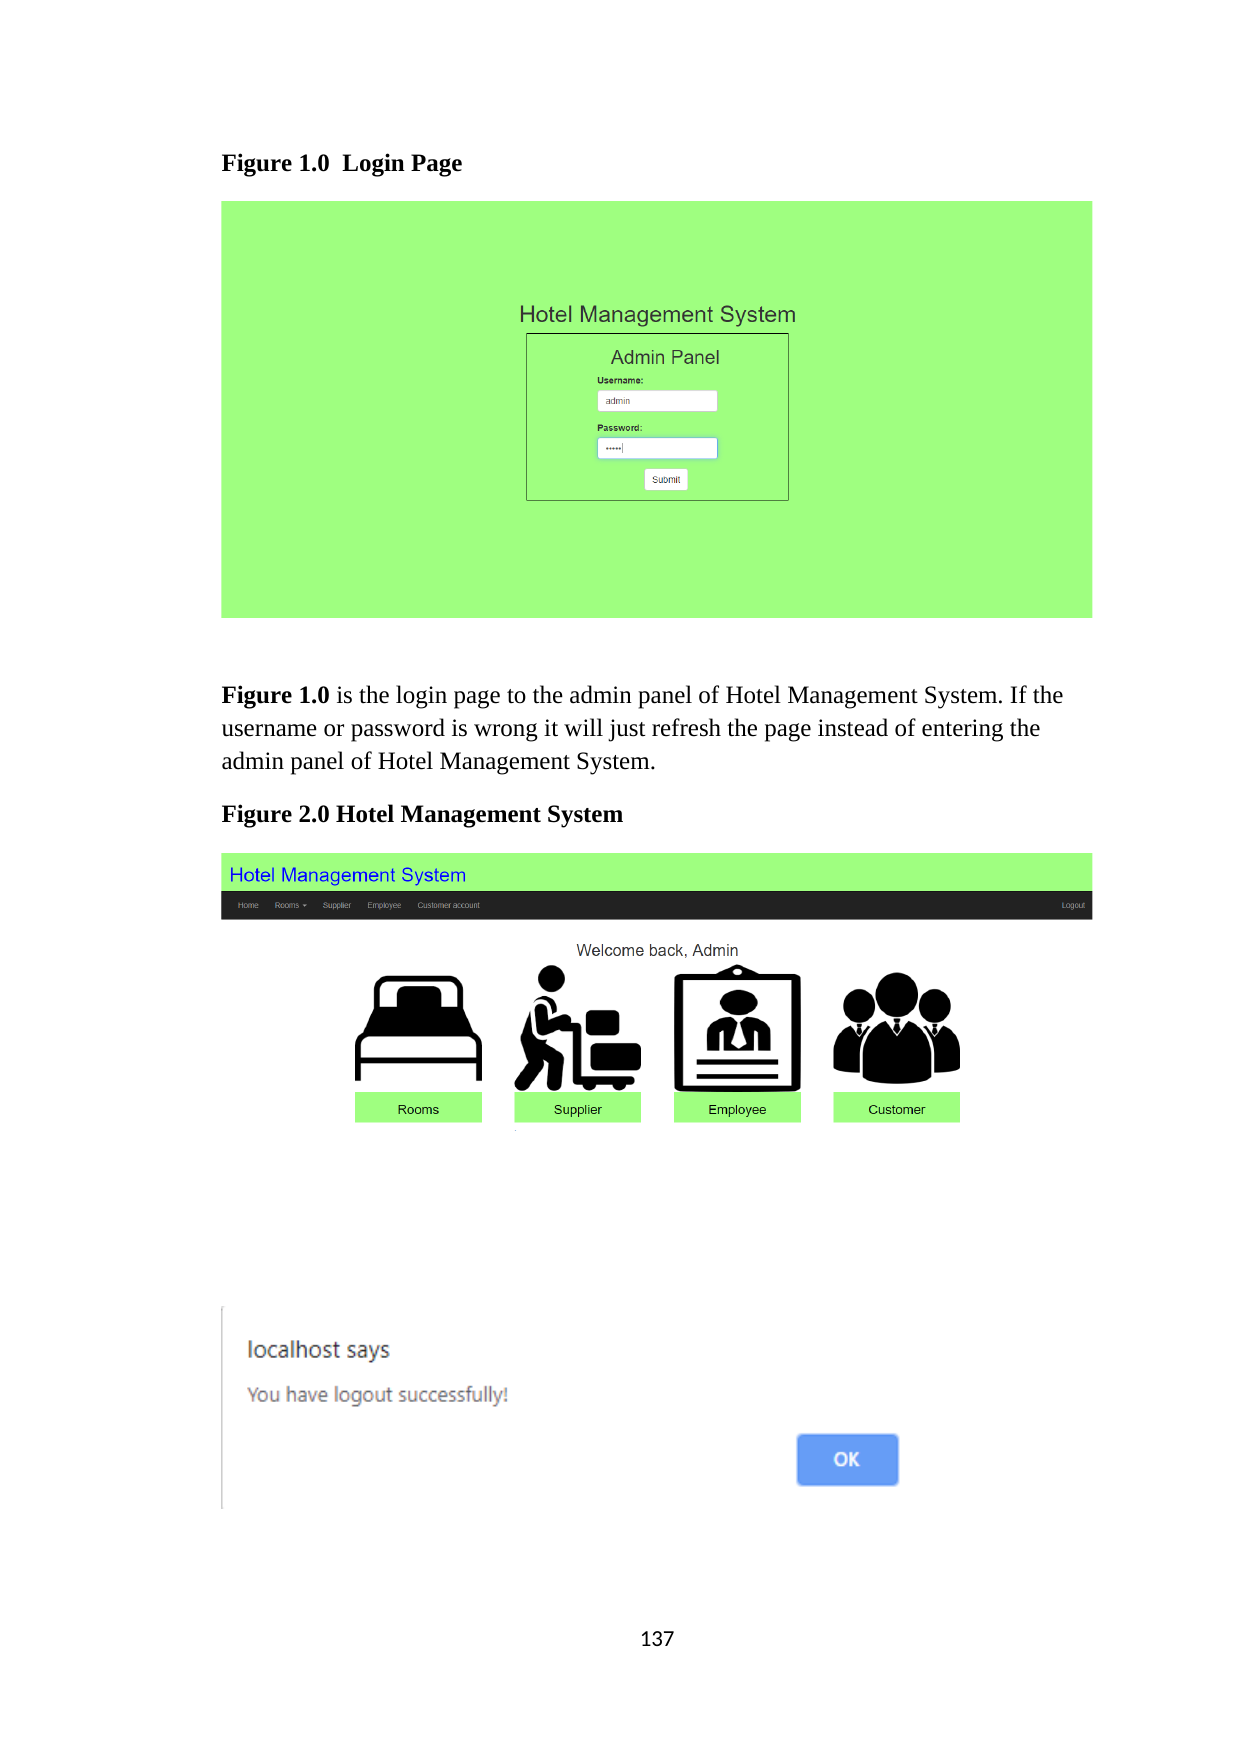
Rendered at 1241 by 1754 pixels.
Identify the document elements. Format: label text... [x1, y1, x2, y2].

text Figure 1.0 is the login page to the admin panel of Hotel Management System. If the username or password is wrong it will just refresh the page instead of entering the admin panel of Hotel Management System. [221, 680, 1092, 774]
picture [221, 201, 1093, 618]
text Figure 1.0 Login Page [221, 148, 1092, 176]
picture [221, 853, 1093, 1282]
picture [221, 1306, 920, 1509]
text Figure 2.0 Hotel Management System [221, 799, 1092, 828]
